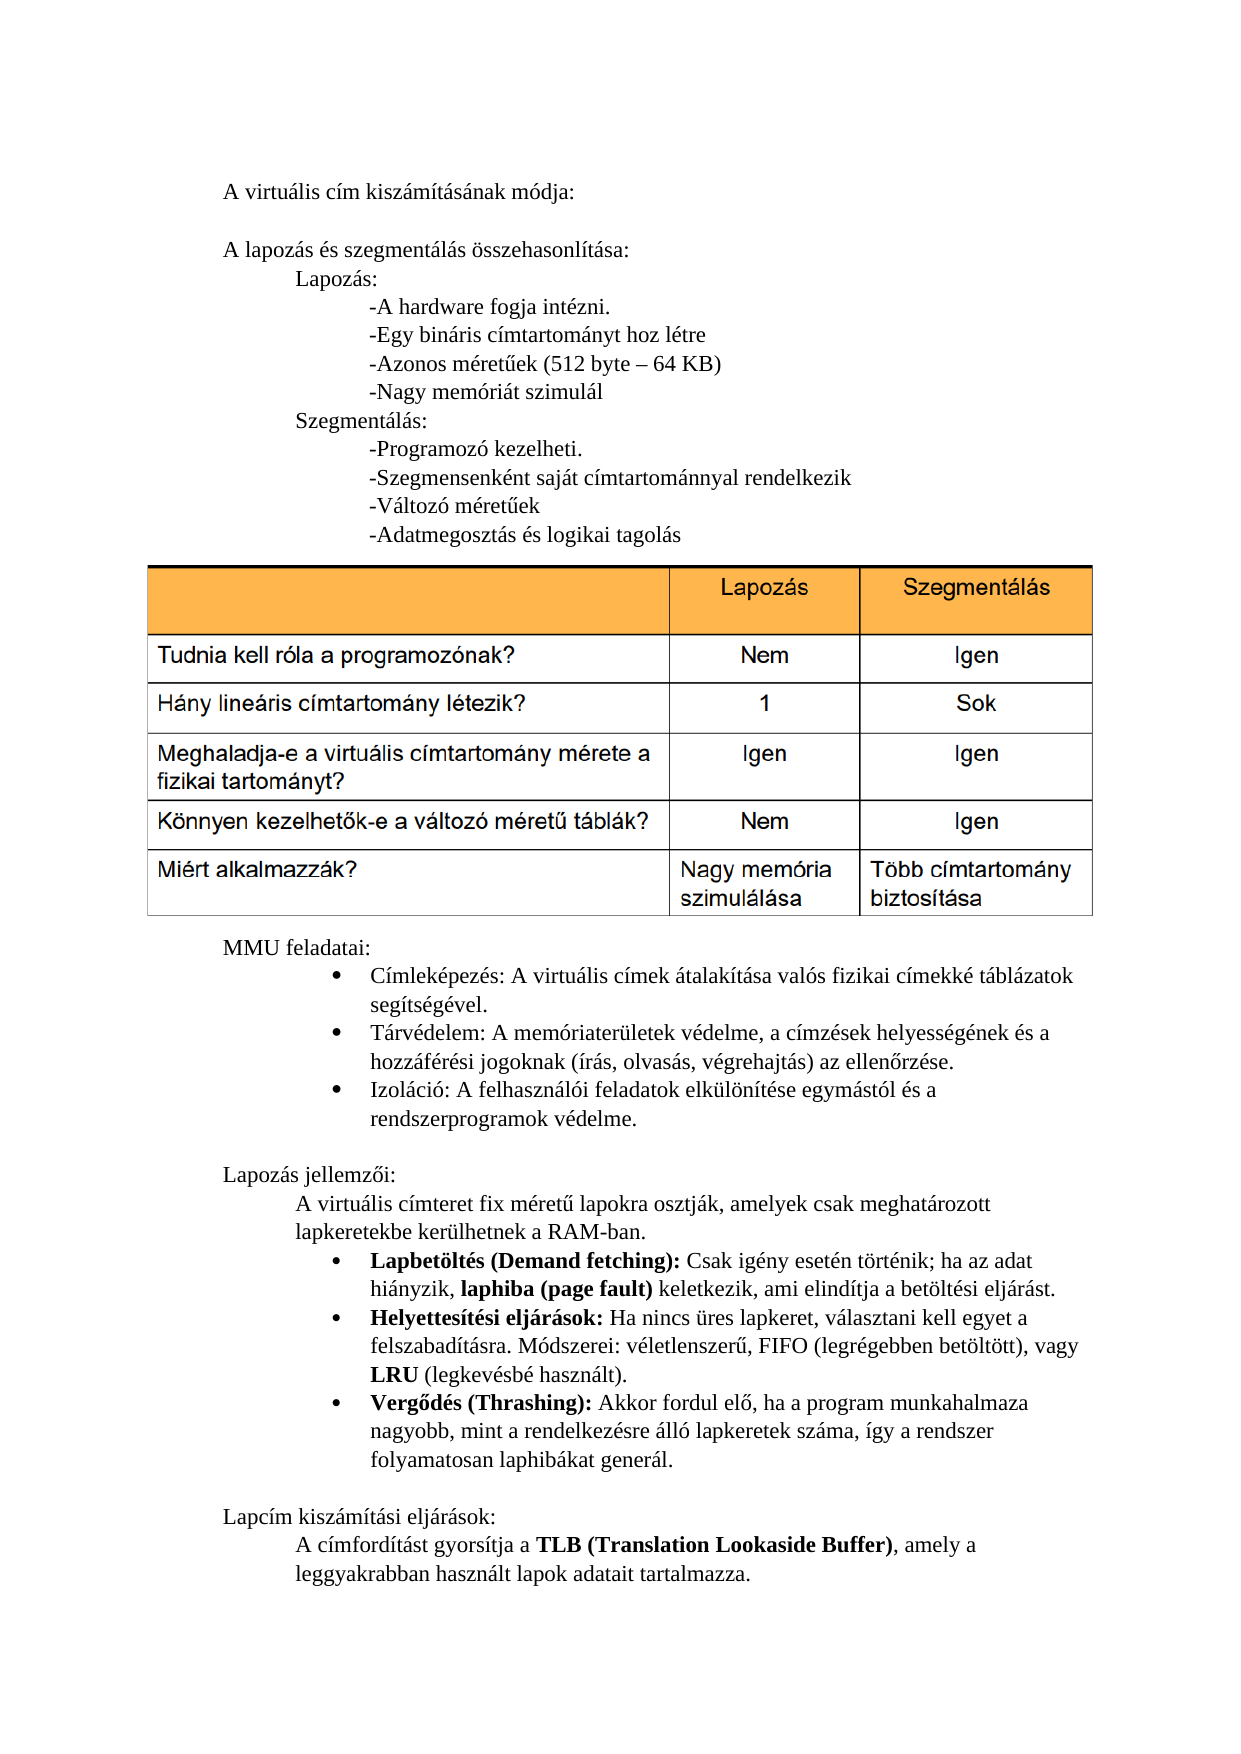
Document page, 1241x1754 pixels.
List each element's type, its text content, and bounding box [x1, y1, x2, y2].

list -Adatmegosztás és logikai tagolás [296, 521, 1093, 547]
list Lapbetöltés (Demand fetching): Csak igény esetén történik; ha az adat hiányzik, laphiba (page fault) keletkezik, ami elindítja a betöltési eljárást. [333, 1247, 1093, 1302]
list Lapcím kiszámítási eljárások: [223, 1503, 1093, 1529]
list -Azonos méretűek (512 byte – 64 KB) [296, 350, 1093, 376]
list A virtuális címteret fix méretű lapokra osztják, amelyek csak meghatározott lapkeretekbe kerülhetnek a RAM-ban. [295, 1190, 1093, 1245]
list Izoláció: A felhasználói feladatok elkülönítése egymástól és a rendszerprogramok védelme. [333, 1076, 1093, 1131]
list Lapozás jellemzői: [223, 1162, 1093, 1188]
picture [147, 565, 1093, 916]
list Helyettesítési eljárások: Ha nincs üres lapkeret, választani kell egyet a felszabadításra. Módszerei: véletlenszerű, FIFO (legrégebben betöltött), vagy LRU (legkevésbé használt). [333, 1304, 1093, 1387]
list Vergődés (Thrashing): Akkor fordul elő, ha a program munkahalmaza nagyobb, mint a rendelkezésre álló lapkeretek száma, így a rendszer folyamatosan laphibákat generál. [333, 1389, 1093, 1472]
list Címleképezés: A virtuális címek átalakítása valós fizikai címekké táblázatok segítségével. [333, 962, 1093, 1017]
list MMU feladatai: [223, 934, 1093, 960]
list A lapozás és szegmentálás összehasonlítása: [223, 236, 1093, 263]
list -Változó méretűek [296, 492, 1093, 518]
list A virtuális cím kiszámításának módja: [223, 178, 1093, 204]
list Tárvédelem: A memóriaterületek védelme, a címzések helyességének és a hozzáférési jogoknak (írás, olvasás, végrehajtás) az ellenőrzése. [333, 1019, 1093, 1074]
list -Egy bináris címtartományt hoz létre [296, 322, 1093, 348]
list -Nagy memóriát szimulál [296, 378, 1093, 405]
list Szegmentálás: [223, 407, 1093, 433]
list -Szegmensenként saját címtartománnyal rendelkezik [296, 464, 1093, 490]
list Lapozás: [223, 265, 1093, 291]
list A címfordítást gyorsítja a TLB (Translation Lookaside Buffer), amely a leggyakrabban használt lapok adatait tartalmazza. [295, 1531, 1093, 1586]
list -A hardware fogja intézni. [223, 293, 1093, 319]
list -Programozó kezelheti. [223, 435, 1093, 462]
